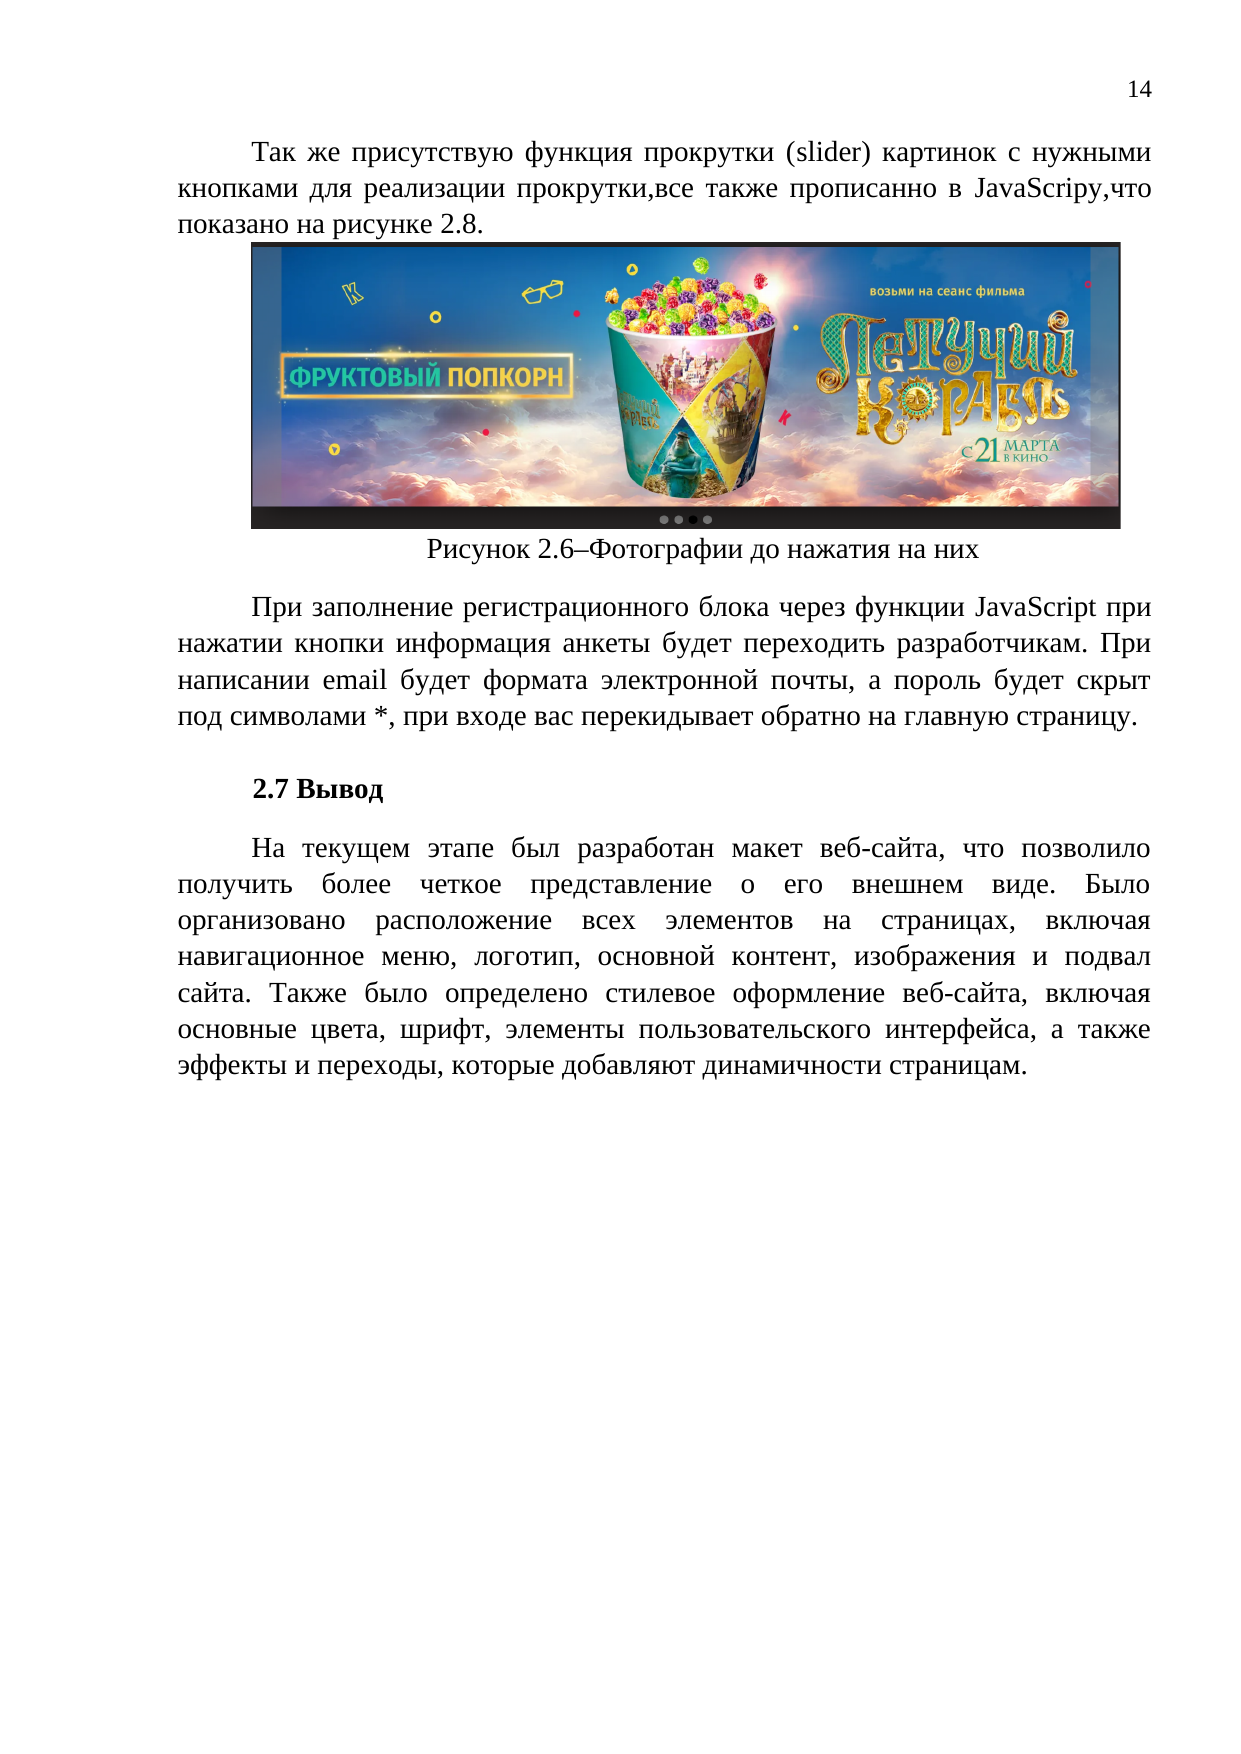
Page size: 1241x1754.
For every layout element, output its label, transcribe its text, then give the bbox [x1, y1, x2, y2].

text Рисунок 2.6–Фотографии до нажатия на них [177, 531, 1155, 564]
text На текущем этапе был разработан макет веб-сайта, что позволило получить более четкое представление о его внешнем виде. Было организовано расположение всех элементов на страницах, включая навигационное меню, логотип, основной контент, изображения и подвал сайта. Также было определено стилевое оформление веб-сайта, включая основные цвета, шрифт, элементы пользовательского интерфейса, а также эффекты и переходы, которые добавляют динамичности страницам. [177, 830, 1152, 1081]
text Так же присутствую функция прокрутки (slider) картинок с нужными кнопками для реализации прокрутки,все также прописанно в JavaScripy,что показано на рисунке 2.8. [177, 134, 1152, 239]
subtitle 2.7 Вывод [177, 772, 1152, 805]
picture [251, 242, 1121, 529]
text При заполнение регистрационного блока через функции JavaScript при нажатии кнопки информация анкеты будет переходить разработчикам. При написании email будет формата электронной почты, а пороль будет скрыт под символами *, при входе вас перекидывает обратно на главную страницу. [177, 589, 1152, 731]
